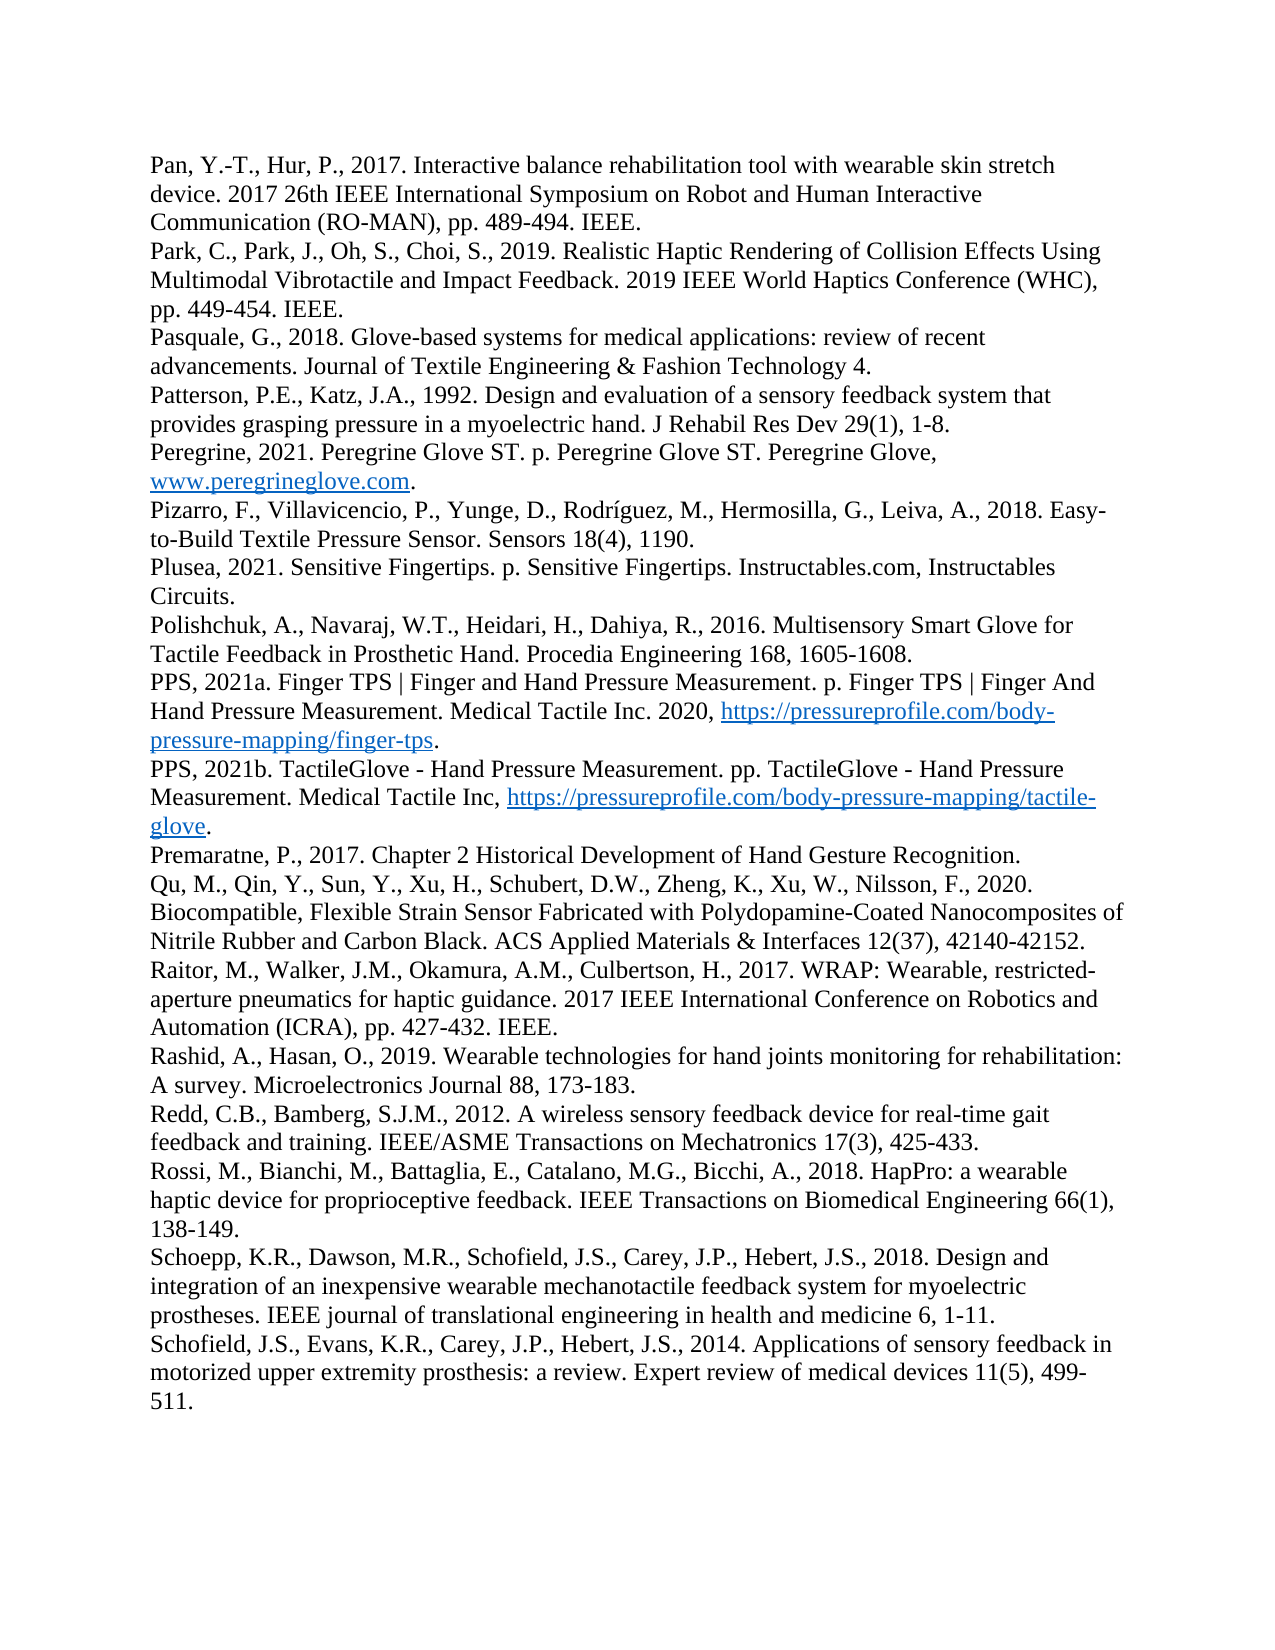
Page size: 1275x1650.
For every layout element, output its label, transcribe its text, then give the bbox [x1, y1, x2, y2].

text PPS, 2021b. TactileGlove - Hand Pressure Measurement. pp. TactileGlove - Hand Pressure Measurement. Medical Tactile Inc, https://pressureprofile.com/body-pressure-mapping/tactile-glove. [150, 754, 1125, 840]
text Rashid, A., Hasan, O., 2019. Wearable technologies for hand joints monitoring for rehabilitation: A survey. Microelectronics Journal 88, 173-183. [150, 1041, 1125, 1099]
text Redd, C.B., Bamberg, S.J.M., 2012. A wireless sensory feedback device for real-time gait feedback and training. IEEE/ASME Transactions on Mechatronics 17(3), 425-433. [150, 1099, 1125, 1156]
text Patterson, P.E., Katz, J.A., 1992. Design and evaluation of a sensory feedback system that provides grasping pressure in a myoelectric hand. J Rehabil Res Dev 29(1), 1-8. [150, 380, 1125, 437]
text Pizarro, F., Villavicencio, P., Yunge, D., Rodríguez, M., Hermosilla, G., Leiva, A., 2018. Easy-to-Build Textile Pressure Sensor. Sensors 18(4), 1190. [150, 495, 1125, 552]
text Schoepp, K.R., Dawson, M.R., Schofield, J.S., Carey, J.P., Hebert, J.S., 2018. Design and integration of an inexpensive wearable mechanotactile feedback system for myoelectric prostheses. IEEE journal of translational engineering in health and medicine 6, 1-11. [150, 1242, 1125, 1329]
text Schofield, J.S., Evans, K.R., Carey, J.P., Hebert, J.S., 2014. Applications of sensory feedback in motorized upper extremity prosthesis: a review. Expert review of medical devices 11(5), 499-511. [150, 1329, 1125, 1415]
text Rossi, M., Bianchi, M., Battaglia, E., Catalano, M.G., Bicchi, A., 2018. HapPro: a wearable haptic device for proprioceptive feedback. IEEE Transactions on Biomedical Engineering 66(1), 138-149. [150, 1156, 1125, 1242]
text Polishchuk, A., Navaraj, W.T., Heidari, H., Dahiya, R., 2016. Multisensory Smart Glove for Tactile Feedback in Prosthetic Hand. Procedia Engineering 168, 1605-1608. [150, 610, 1125, 667]
text Raitor, M., Walker, J.M., Okamura, A.M., Culbertson, H., 2017. WRAP: Wearable, restricted-aperture pneumatics for haptic guidance. 2017 IEEE International Conference on Robotics and Automation (ICRA), pp. 427-432. IEEE. [150, 955, 1125, 1041]
text Plusea, 2021. Sensitive Fingertips. p. Sensitive Fingertips. Instructables.com, Instructables Circuits. [150, 552, 1125, 610]
text Pasquale, G., 2018. Glove-based systems for medical applications: review of recent advancements. Journal of Textile Engineering & Fashion Technology 4. [150, 322, 1125, 380]
text Park, C., Park, J., Oh, S., Choi, S., 2019. Realistic Haptic Rendering of Collision Effects Using Multimodal Vibrotactile and Impact Feedback. 2019 IEEE World Haptics Conference (WHC), pp. 449-454. IEEE. [150, 236, 1125, 322]
text PPS, 2021a. Finger TPS | Finger and Hand Pressure Measurement. p. Finger TPS | Finger And Hand Pressure Measurement. Medical Tactile Inc. 2020, https://pressureprofile.com/body-pressure-mapping/finger-tps. [150, 667, 1125, 754]
text Qu, M., Qin, Y., Sun, Y., Xu, H., Schubert, D.W., Zheng, K., Xu, W., Nilsson, F., 2020. Biocompatible, Flexible Strain Sensor Fabricated with Polydopamine-Coated Nanocomposites of Nitrile Rubber and Carbon Black. ACS Applied Materials & Interfaces 12(37), 42140-42152. [150, 869, 1125, 955]
text Pan, Y.-T., Hur, P., 2017. Interactive balance rehabilitation tool with wearable skin stretch device. 2017 26th IEEE International Symposium on Robot and Human Interactive Communication (RO-MAN), pp. 489-494. IEEE. [150, 150, 1125, 236]
text Peregrine, 2021. Peregrine Glove ST. p. Peregrine Glove ST. Peregrine Glove, www.peregrineglove.com. [150, 437, 1125, 495]
text Premaratne, P., 2017. Chapter 2 Historical Development of Hand Gesture Recognition. [150, 840, 1125, 869]
